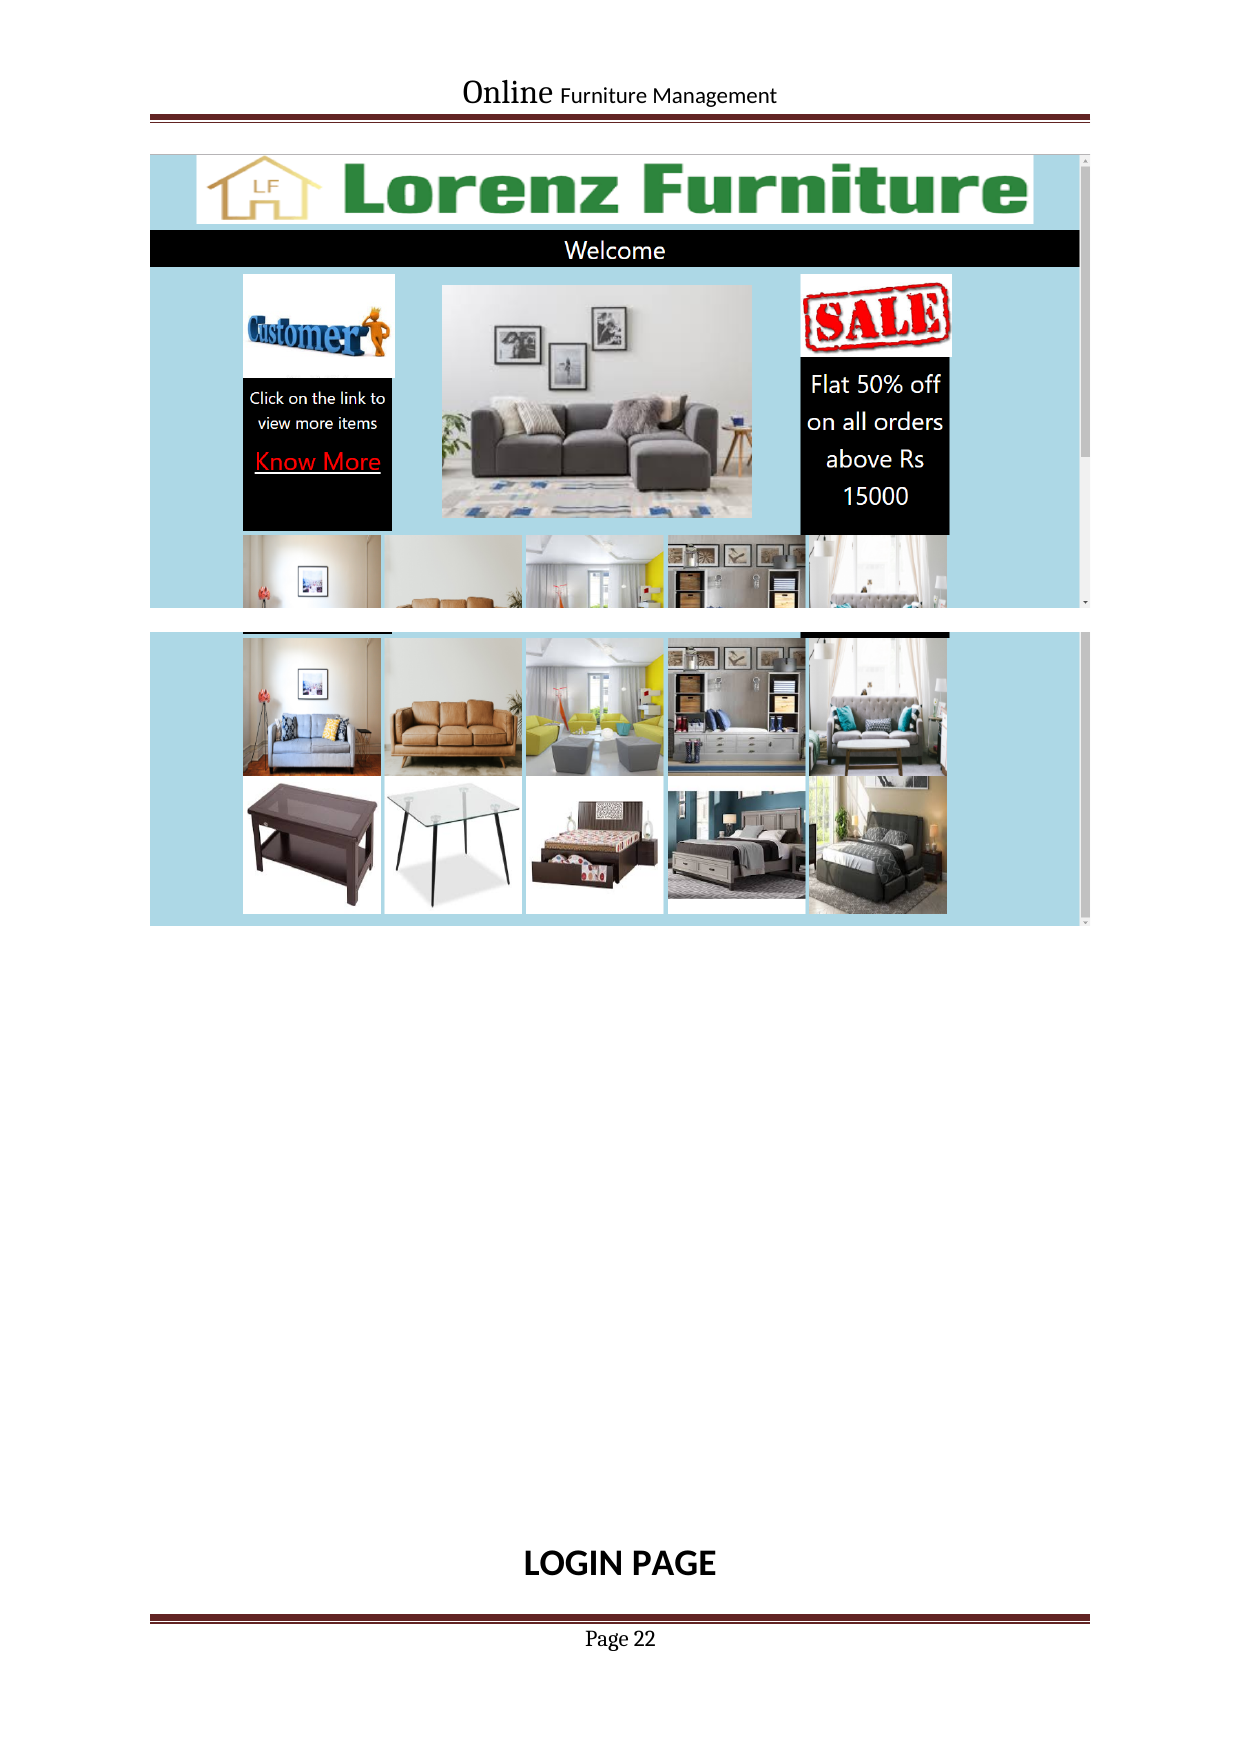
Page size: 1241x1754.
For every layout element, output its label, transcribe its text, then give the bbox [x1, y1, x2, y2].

text LOGIN PAGE [150, 1539, 1090, 1584]
picture [150, 151, 1091, 608]
picture [150, 632, 1091, 926]
